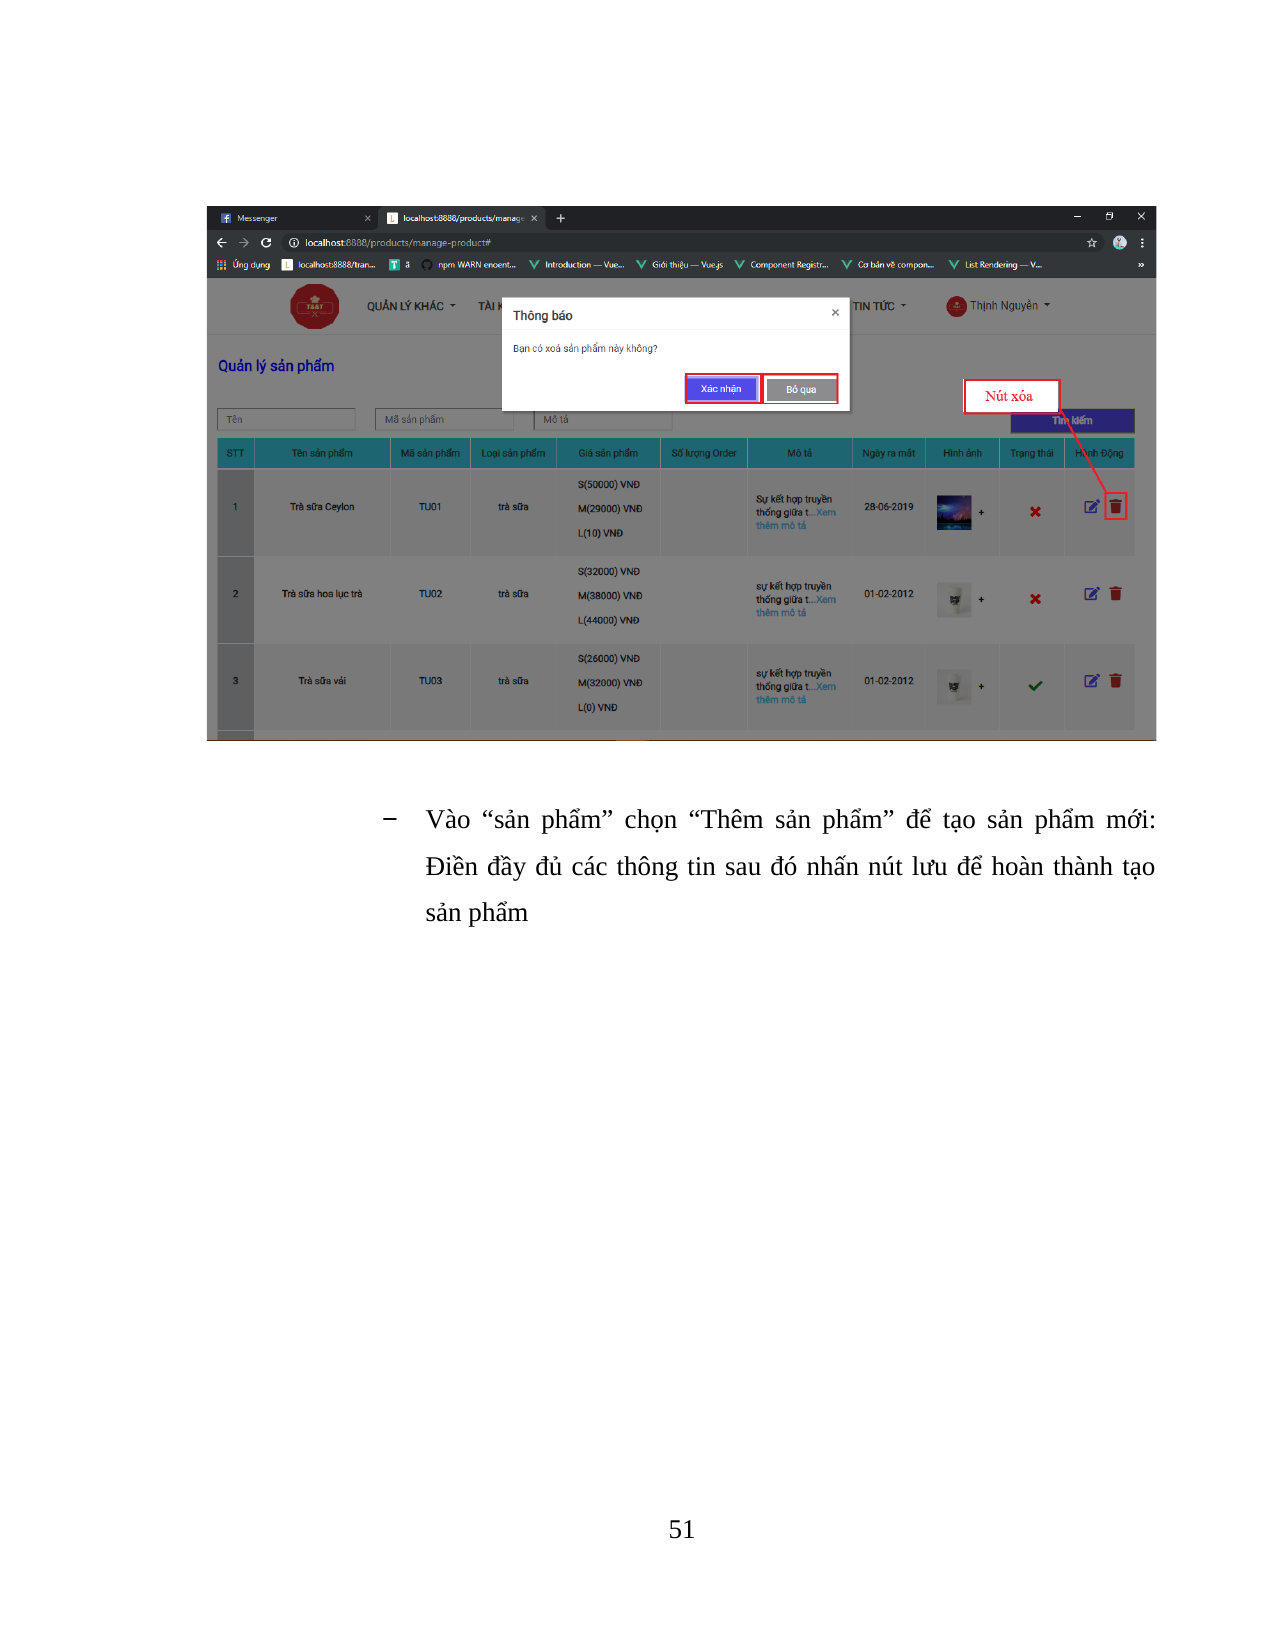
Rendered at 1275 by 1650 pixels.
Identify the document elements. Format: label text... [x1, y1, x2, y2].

list Vào “sản phẩm” chọn “Thêm sản phẩm” để tạo sản phẩm mới: Điền đầy đủ các thông tin sau đó nhấn nút lưu để hoàn thành tạo sản phẩm [382, 803, 1157, 927]
picture [206, 206, 1157, 741]
